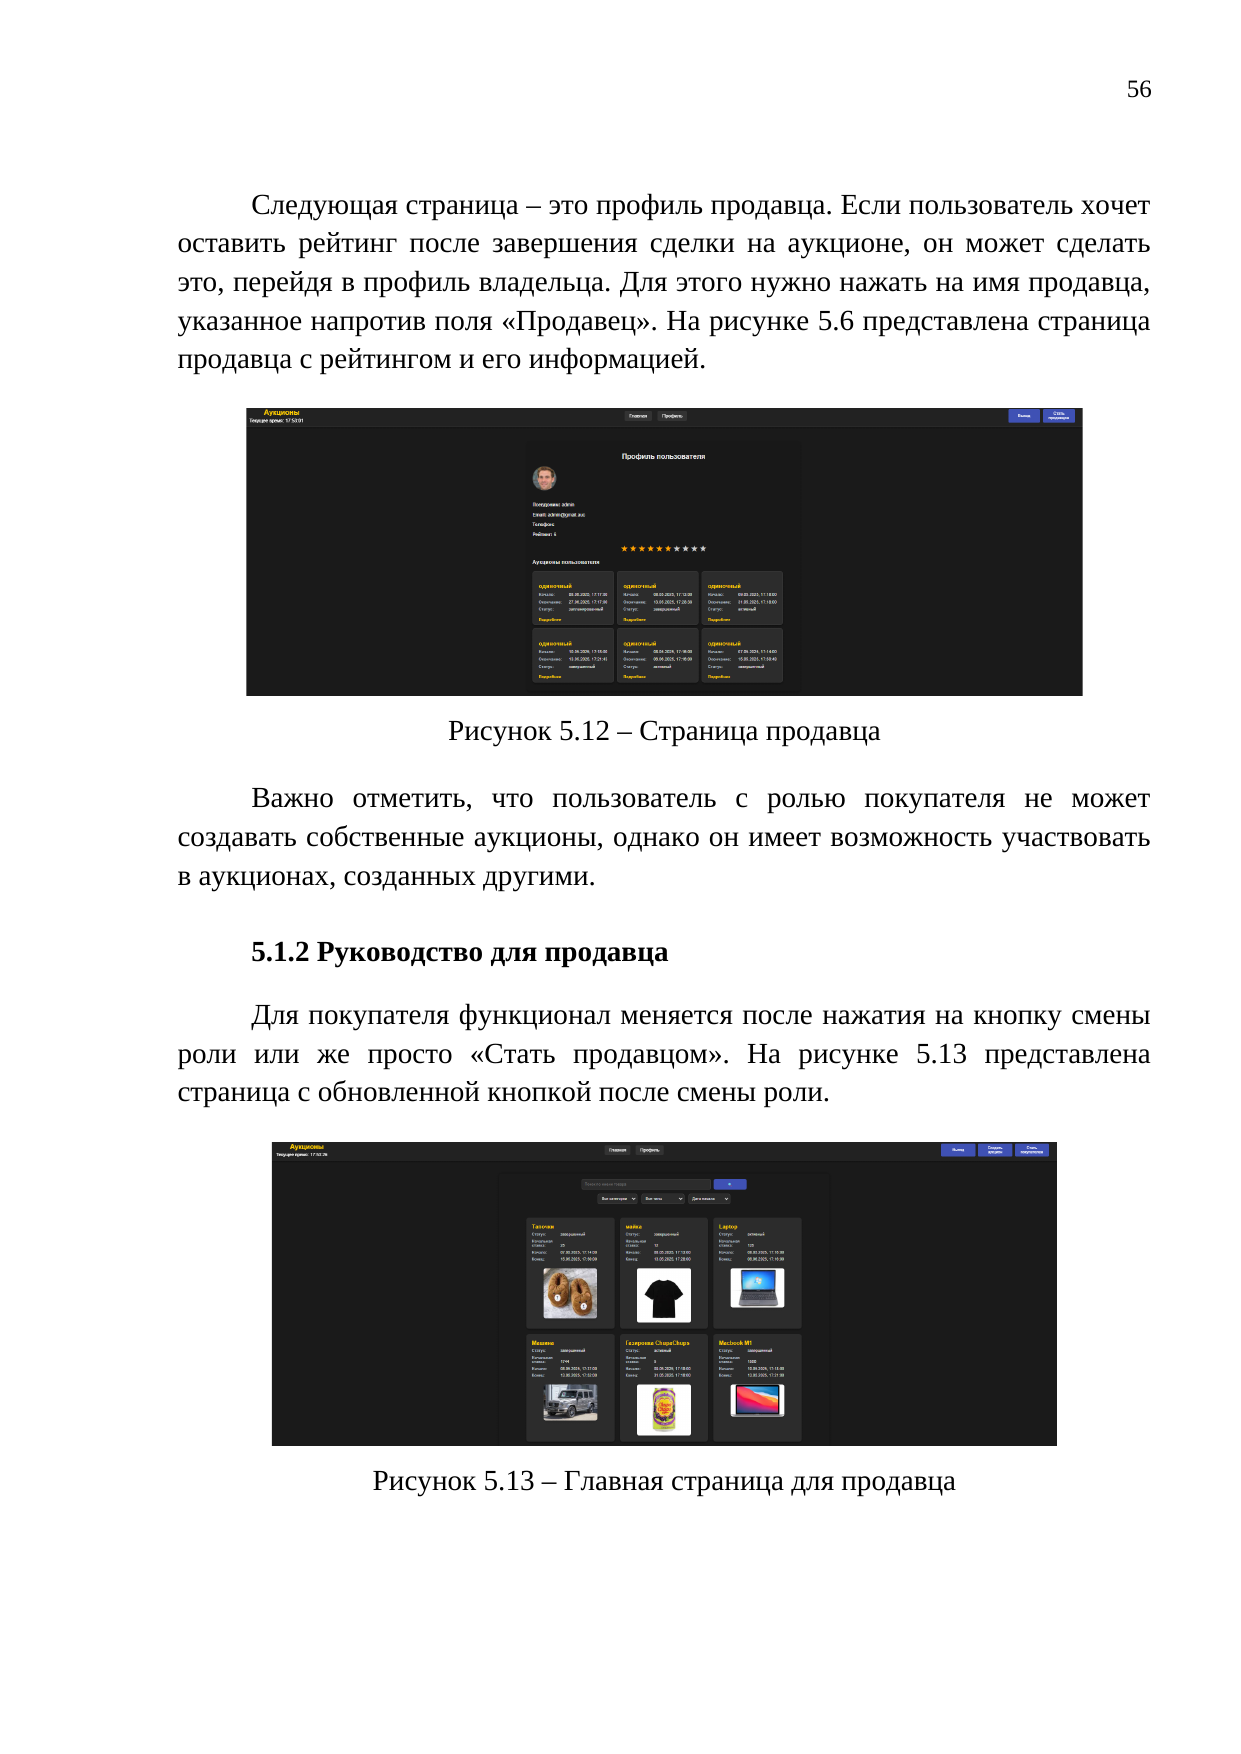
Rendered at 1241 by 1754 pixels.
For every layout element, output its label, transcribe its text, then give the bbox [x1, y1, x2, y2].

text 5.1.2 Руководство для продавца [177, 934, 1152, 967]
picture [271, 1142, 1057, 1446]
picture [246, 408, 1083, 696]
text Важно отметить, что пользователь с ролью покупателя не может создавать собственные аукционы, однако он имеет возможность участвовать в аукционах, созданных другими. [177, 781, 1152, 891]
text Рисунок 5.12 – Страница продавца [177, 713, 1152, 746]
text Рисунок 5.13 – Главная страница для продавца [177, 1463, 1152, 1497]
text Следующая страница – это профиль продавца. Если пользователь хочет оставить рейтинг после завершения сделки на аукционе, он может сделать это, перейдя в профиль владельца. Для этого нужно нажать на имя продавца, указанное напротив поля «Продавец». На рисунке 5.6 представлена страница продавца с рейтингом и его информацией. [177, 187, 1152, 375]
text Для покупателя функционал меняется после нажатия на кнопку смены роли или же просто «Стать продавцом». На рисунке 5.13 представлена страница с обновленной кнопкой после смены роли. [177, 997, 1152, 1108]
